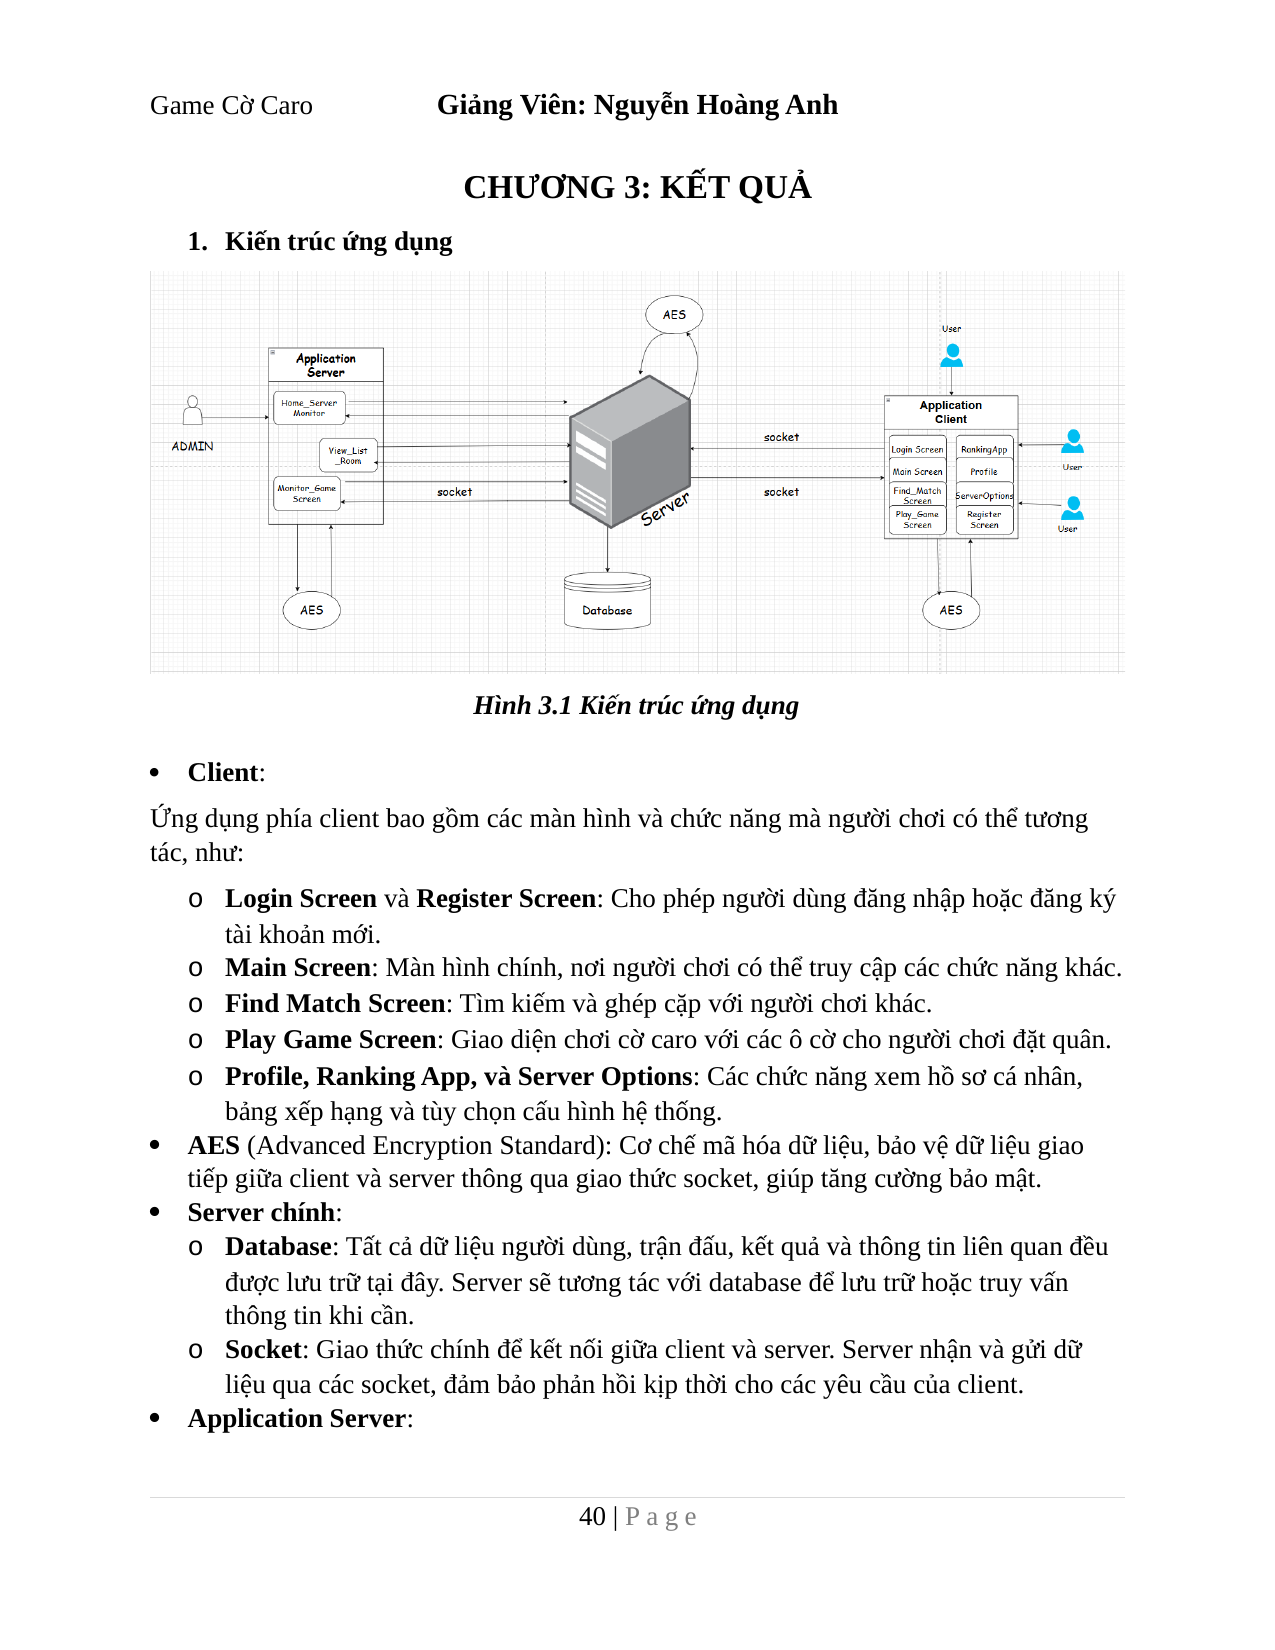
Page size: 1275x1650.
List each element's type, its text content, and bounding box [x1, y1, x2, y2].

text Ứng dụng phía client bao gồm các màn hình và chức năng mà người chơi có thể tương tác, như: [150, 802, 1125, 867]
list Profile, Ranking App, và Server Options: Các chức năng xem hồ sơ cá nhân, bảng xếp hạng và tùy chọn cấu hình hệ thống. [187, 1059, 1125, 1127]
list Client: [150, 756, 1125, 788]
subtitle Kiến trúc ứng dụng [187, 225, 1125, 256]
subtitle CHƯƠNG 3: KẾT QUẢ [150, 167, 1125, 205]
list Server chính: [150, 1196, 1125, 1227]
list Play Game Screen: Giao diện chơi cờ caro với các ô cờ cho người chơi đặt quân. [187, 1023, 1125, 1057]
list Database: Tất cả dữ liệu người dùng, trận đấu, kết quả và thông tin liên quan đều được lưu trữ tại đây. Server sẽ tương tác với database để lưu trữ hoặc truy vấn thông tin khi cần. [187, 1230, 1125, 1330]
list Socket: Giao thức chính để kết nối giữa client và server. Server nhận và gửi dữ liệu qua các socket, đảm bảo phản hồi kịp thời cho các yêu cầu của client. [187, 1333, 1125, 1400]
list Login Screen và Register Screen: Cho phép người dùng đăng nhập hoặc đăng ký tài khoản mới. [187, 882, 1125, 949]
list AES (Advanced Encryption Standard): Cơ chế mã hóa dữ liệu, bảo vệ dữ liệu giao tiếp giữa client và server thông qua giao thức socket, giúp tăng cường bảo mật. [150, 1129, 1125, 1194]
list Main Screen: Màn hình chính, nơi người chơi có thể truy cập các chức năng khác. [187, 951, 1125, 985]
list Find Match Screen: Tìm kiếm và ghép cặp với người chơi khác. [187, 987, 1125, 1021]
picture [150, 271, 1125, 674]
text Hình 3.1 Kiến trúc ứng dụng [150, 689, 1125, 720]
list Application Server: [150, 1402, 1125, 1433]
